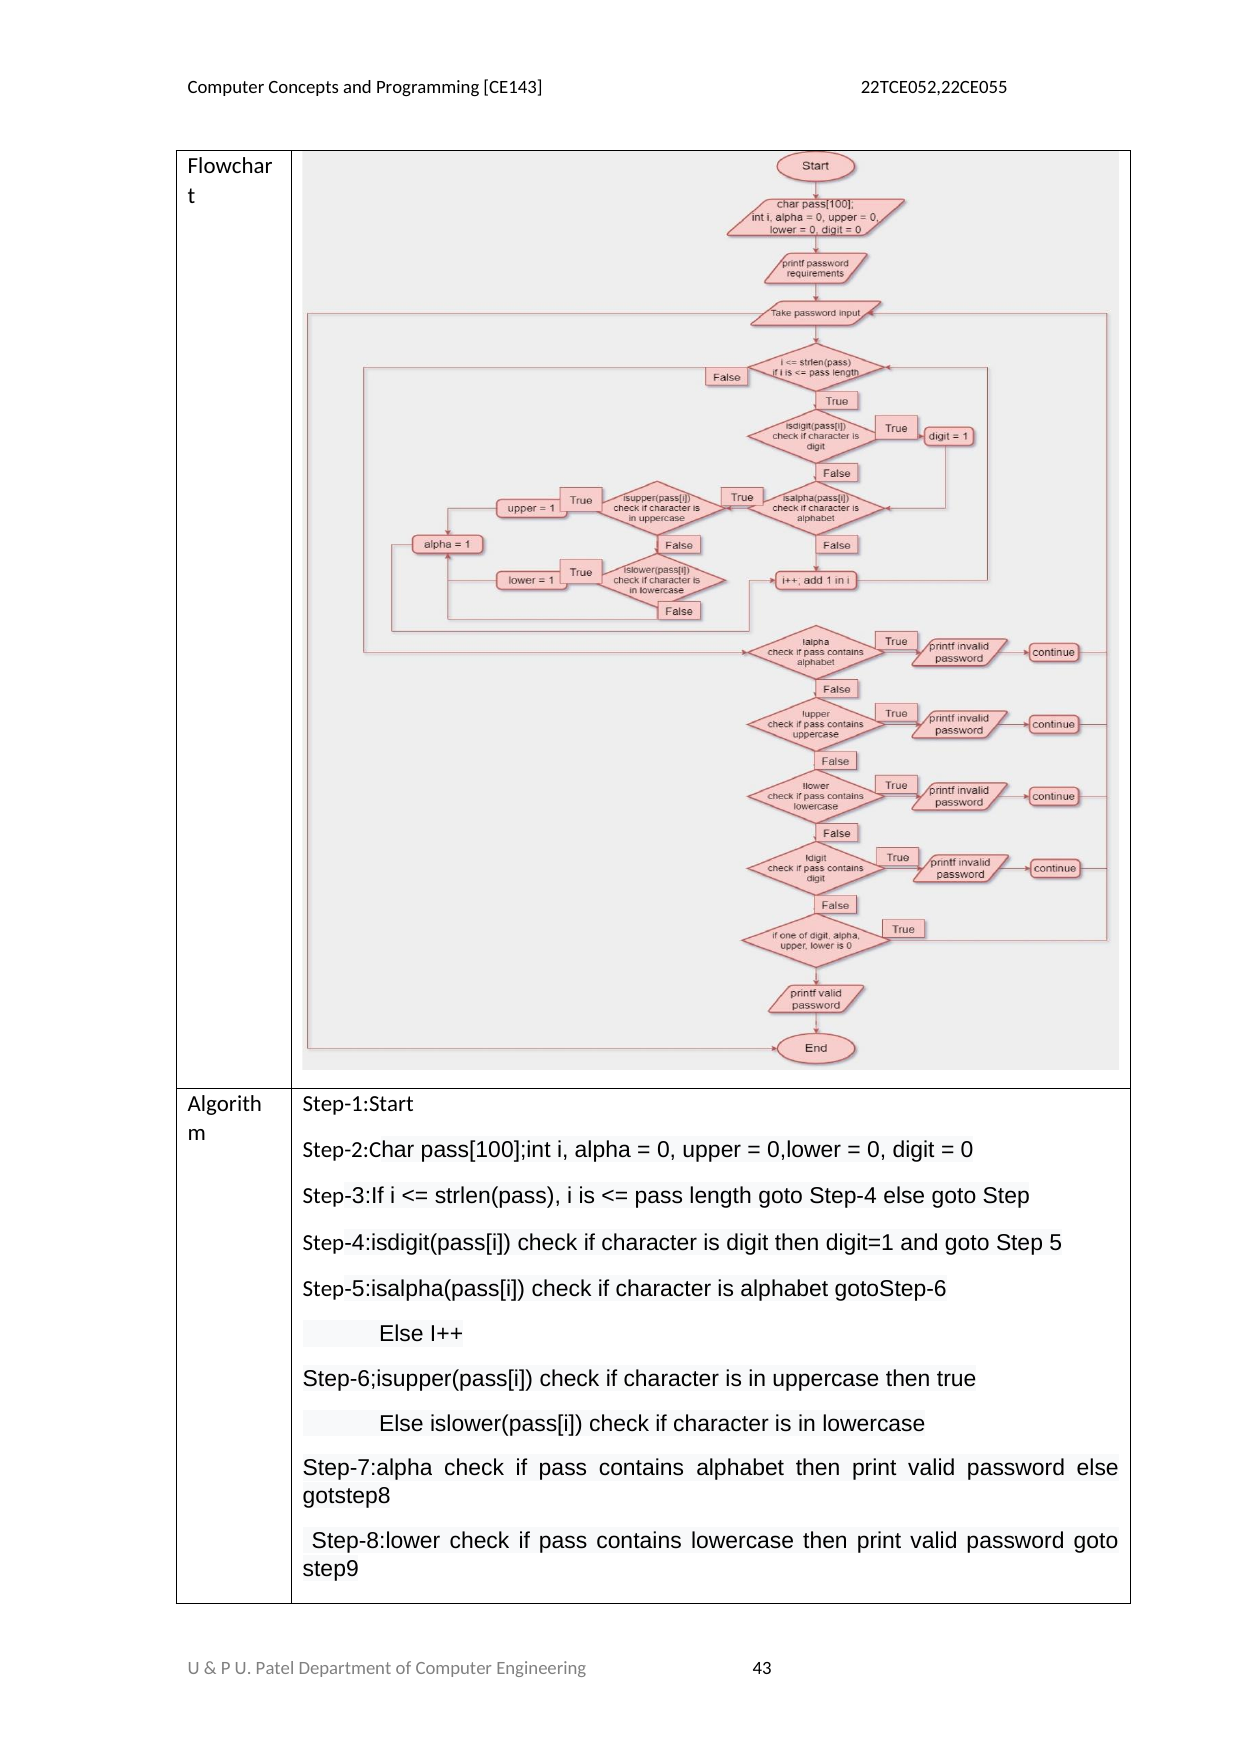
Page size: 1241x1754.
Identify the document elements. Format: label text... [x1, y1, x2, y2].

picture [302, 151, 1120, 1070]
table_cell [292, 151, 1130, 1088]
table_cell Flowchart [177, 151, 291, 1088]
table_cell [292, 1089, 1130, 1603]
table_cell Algorithm [177, 1089, 291, 1603]
